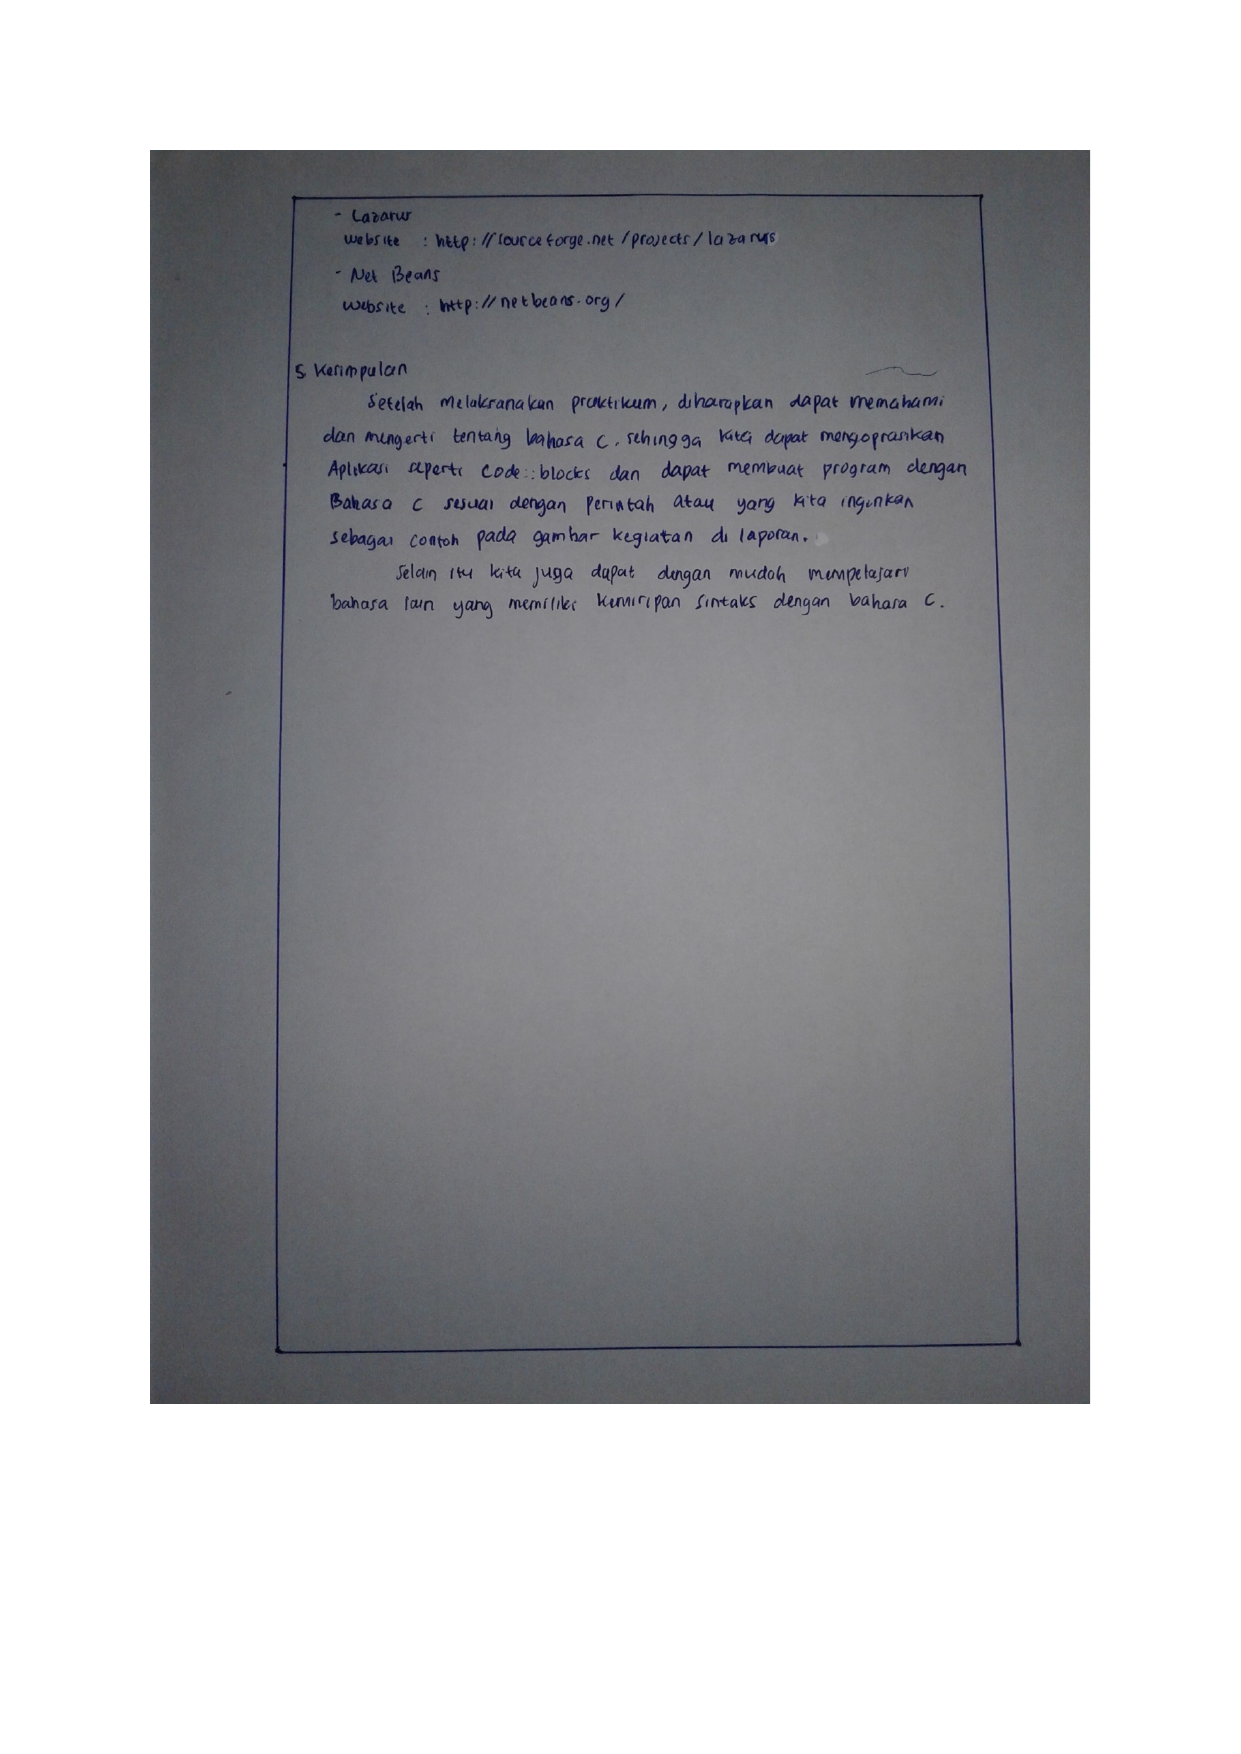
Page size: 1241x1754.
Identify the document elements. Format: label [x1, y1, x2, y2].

picture [150, 150, 1091, 1404]
